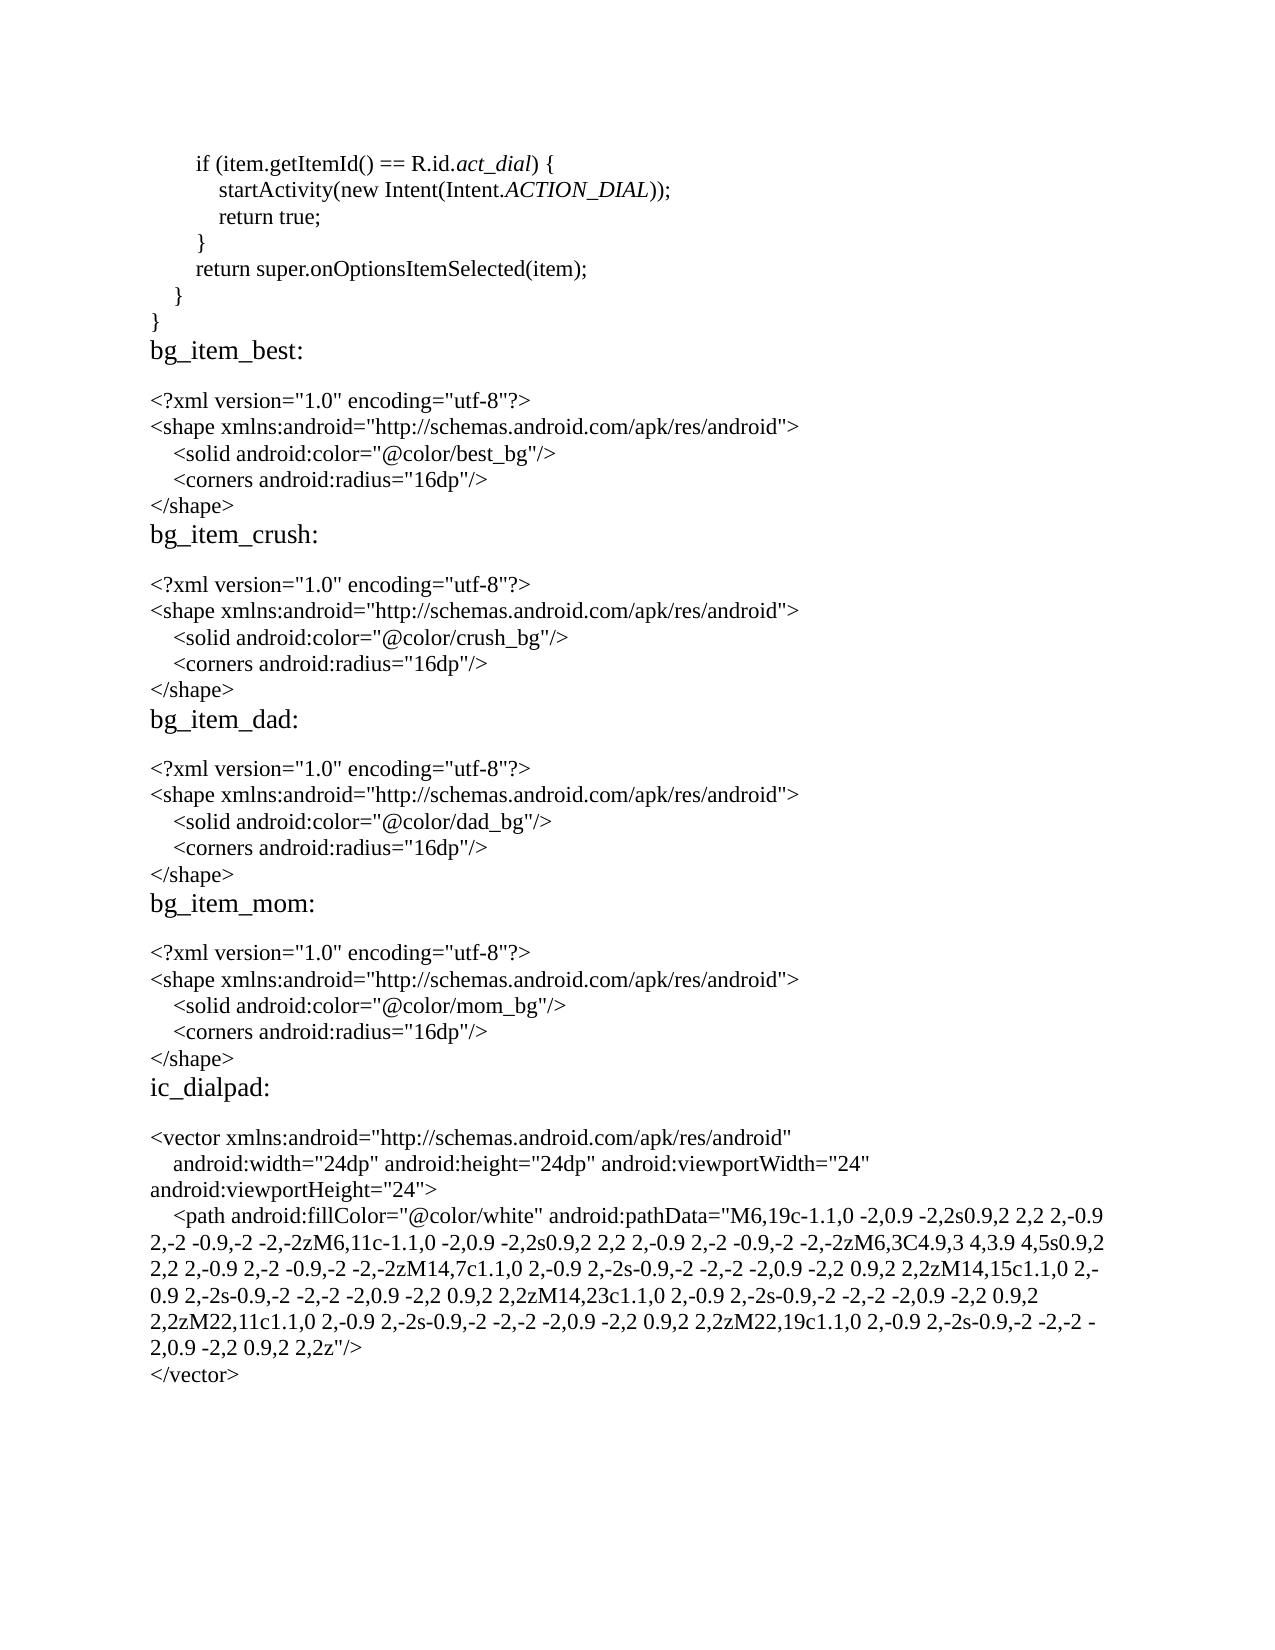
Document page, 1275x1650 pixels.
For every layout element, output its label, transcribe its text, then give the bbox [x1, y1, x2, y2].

text <vector xmlns:android="http://schemas.android.com/apk/res/android" android:width="24dp" android:height="24dp" android:viewportWidth="24" android:viewportHeight="24"> <path android:fillColor="@color/white" android:pathData="M6,19c-1.1,0 -2,0.9 -2,2s0.9,2 2,2 2,-0.9 2,-2 -0.9,-2 -2,-2zM6,11c-1.1,0 -2,0.9 -2,2s0.9,2 2,2 2,-0.9 2,-2 -0.9,-2 -2,-2zM6,3C4.9,3 4,3.9 4,5s0.9,2 2,2 2,-0.9 2,-2 -0.9,-2 -2,-2zM14,7c1.1,0 2,-0.9 2,-2s-0.9,-2 -2,-2 -2,0.9 -2,2 0.9,2 2,2zM14,15c1.1,0 2,-0.9 2,-2s-0.9,-2 -2,-2 -2,0.9 -2,2 0.9,2 2,2zM14,23c1.1,0 2,-0.9 2,-2s-0.9,-2 -2,-2 -2,0.9 -2,2 0.9,2 2,2zM22,11c1.1,0 2,-0.9 2,-2s-0.9,-2 -2,-2 -2,0.9 -2,2 0.9,2 2,2zM22,19c1.1,0 2,-0.9 2,-2s-0.9,-2 -2,-2 -2,0.9 -2,2 0.9,2 2,2z"/> </vector> [150, 1123, 1125, 1387]
text bg_item_mom: [150, 887, 1125, 918]
text <?xml version="1.0" encoding="utf-8"?> <shape xmlns:android="http://schemas.android.com/apk/res/android"> <solid android:color="@color/mom_bg"/> <corners android:radius="16dp"/> </shape> [150, 939, 1125, 1071]
text <?xml version="1.0" encoding="utf-8"?> <shape xmlns:android="http://schemas.android.com/apk/res/android"> <solid android:color="@color/crush_bg"/> <corners android:radius="16dp"/> </shape> [150, 571, 1125, 703]
text <?xml version="1.0" encoding="utf-8"?> <shape xmlns:android="http://schemas.android.com/apk/res/android"> <solid android:color="@color/best_bg"/> <corners android:radius="16dp"/> </shape> [150, 387, 1125, 519]
text bg_item_crush: [150, 519, 1125, 550]
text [150, 150, 1125, 334]
text bg_item_best: [150, 334, 1125, 366]
text bg_item_dad: [150, 703, 1125, 734]
text <?xml version="1.0" encoding="utf-8"?> <shape xmlns:android="http://schemas.android.com/apk/res/android"> <solid android:color="@color/dad_bg"/> <corners android:radius="16dp"/> </shape> [150, 755, 1125, 887]
text ic_dialpad: [150, 1071, 1125, 1102]
